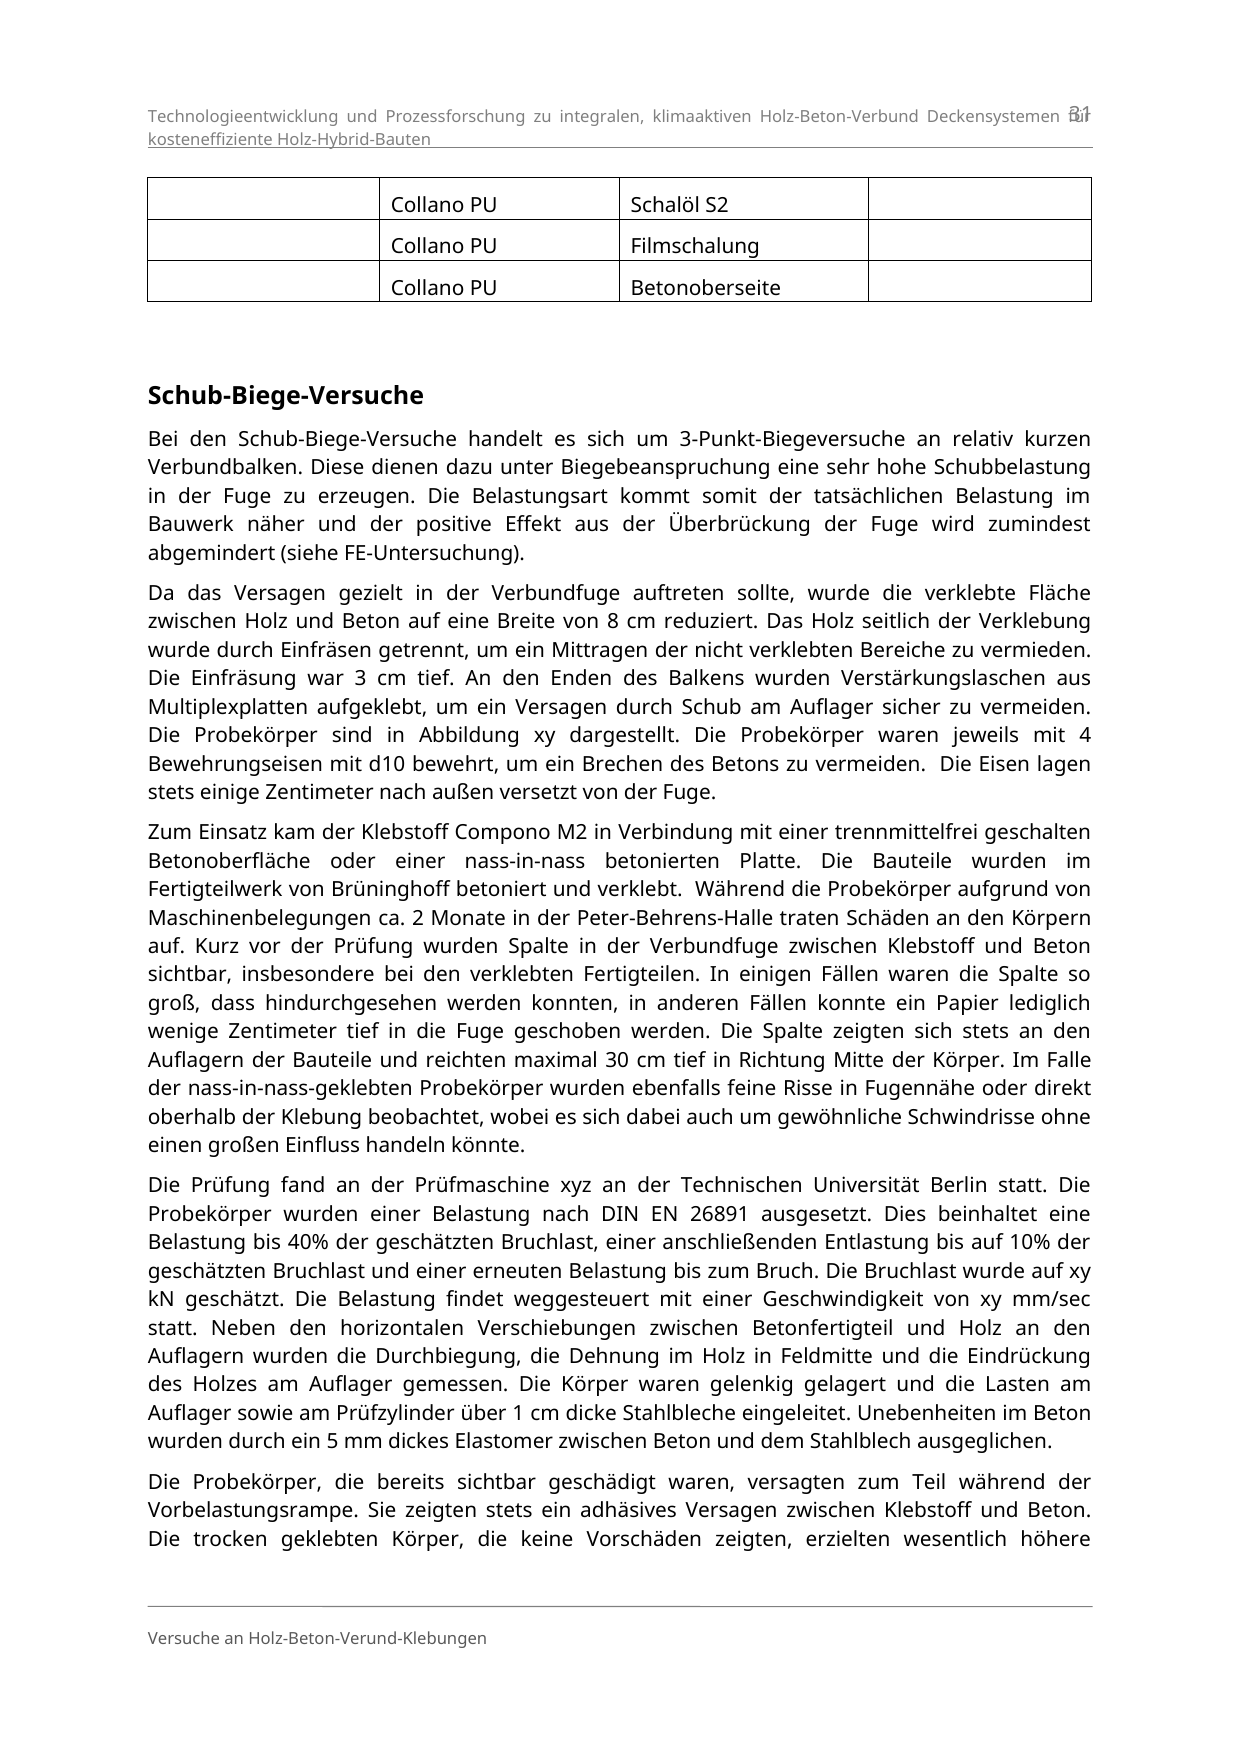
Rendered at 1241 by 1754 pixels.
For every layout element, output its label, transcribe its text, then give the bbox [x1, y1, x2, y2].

text Da das Versagen gezielt in der Verbundfuge auftreten sollte, wurde die verklebte Fläche zwischen Holz und Beton auf eine Breite von 8 cm reduziert. Das Holz seitlich der Verklebung wurde durch Einfräsen getrennt, um ein Mittragen der nicht verklebten Bereiche zu vermieden. Die Einfräsung war 3 cm tief. An den Enden des Balkens wurden Verstärkungslaschen aus Multiplexplatten aufgeklebt, um ein Versagen durch Schub am Auflager sicher zu vermeiden. Die Probekörper sind in Abbildung xy dargestellt. Die Probekörper waren jeweils mit 4 Bewehrungseisen mit d10 bewehrt, um ein Brechen des Betons zu vermeiden. Die Eisen lagen stets einige Zentimeter nach außen versetzt von der Fuge. [148, 578, 1092, 806]
text Die Prüfung fand an der Prüfmaschine xyz an der Technischen Universität Berlin statt. Die Probekörper wurden einer Belastung nach DIN EN 26891 ausgesetzt. Dies beinhaltet eine Belastung bis 40% der geschätzten Bruchlast, einer anschließenden Entlastung bis auf 10% der geschätzten Bruchlast und einer erneuten Belastung bis zum Bruch. Die Bruchlast wurde auf xy kN geschätzt. Die Belastung findet weggesteuert mit einer Geschwindigkeit von xy mm/sec statt. Neben den horizontalen Verschiebungen zwischen Betonfertigteil und Holz an den Auflagern wurden die Durchbiegung, die Dehnung im Holz in Feldmitte und die Eindrückung des Holzes am Auflager gemessen. Die Körper waren gelenkig gelagert und die Lasten am Auflager sowie am Prüfzylinder über 1 cm dicke Stahlbleche eingeleitet. Unebenheiten im Beton wurden durch ein 5 mm dickes Elastomer zwischen Beton und dem Stahlblech ausgeglichen. [148, 1171, 1092, 1455]
table_cell Collano PU [380, 178, 619, 218]
table_cell Betonoberseite [620, 261, 868, 301]
table_cell [148, 220, 379, 260]
table_cell Schalöl S2 [620, 178, 868, 218]
table_cell [148, 261, 379, 301]
table_cell [869, 261, 1091, 301]
table_cell [148, 178, 379, 218]
table_cell Filmschalung [620, 220, 868, 260]
table_cell Collano PU [380, 220, 619, 260]
subtitle Schub-Biege-Versuche [148, 378, 1092, 412]
text Bei den Schub-Biege-Versuche handelt es sich um 3-Punkt-Biegeversuche an relativ kurzen Verbundbalken. Diese dienen dazu unter Biegebeanspruchung eine sehr hohe Schubbelastung in der Fuge zu erzeugen. Die Belastungsart kommt somit der tatsächlichen Belastung im Bauwerk näher und der positive Effekt aus der Überbrückung der Fuge wird zumindest abgemindert (siehe FE-Untersuchung). [148, 424, 1092, 566]
table_cell Collano PU [380, 261, 619, 301]
table_cell [869, 178, 1091, 218]
table_cell [869, 220, 1091, 260]
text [148, 1467, 1092, 1552]
text Zum Einsatz kam der Klebstoff Compono M2 in Verbindung mit einer trennmittelfrei geschalten Betonoberfläche oder einer nass-in-nass betonierten Platte. Die Bauteile wurden im Fertigteilwerk von Brüninghoff betoniert und verklebt. Während die Probekörper aufgrund von Maschinenbelegungen ca. 2 Monate in der Peter-Behrens-Halle traten Schäden an den Körpern auf. Kurz vor der Prüfung wurden Spalte in der Verbundfuge zwischen Klebstoff und Beton sichtbar, insbesondere bei den verklebten Fertigteilen. In einigen Fällen waren die Spalte so groß, dass hindurchgesehen werden konnten, in anderen Fällen konnte ein Papier lediglich wenige Zentimeter tief in die Fuge geschoben werden. Die Spalte zeigten sich stets an den Auflagern der Bauteile und reichten maximal 30 cm tief in Richtung Mitte der Körper. Im Falle der nass-in-nass-geklebten Probekörper wurden ebenfalls feine Risse in Fugennähe oder direkt oberhalb der Klebung beobachtet, wobei es sich dabei auch um gewöhnliche Schwindrisse ohne einen großen Einfluss handeln könnte. [148, 817, 1092, 1159]
